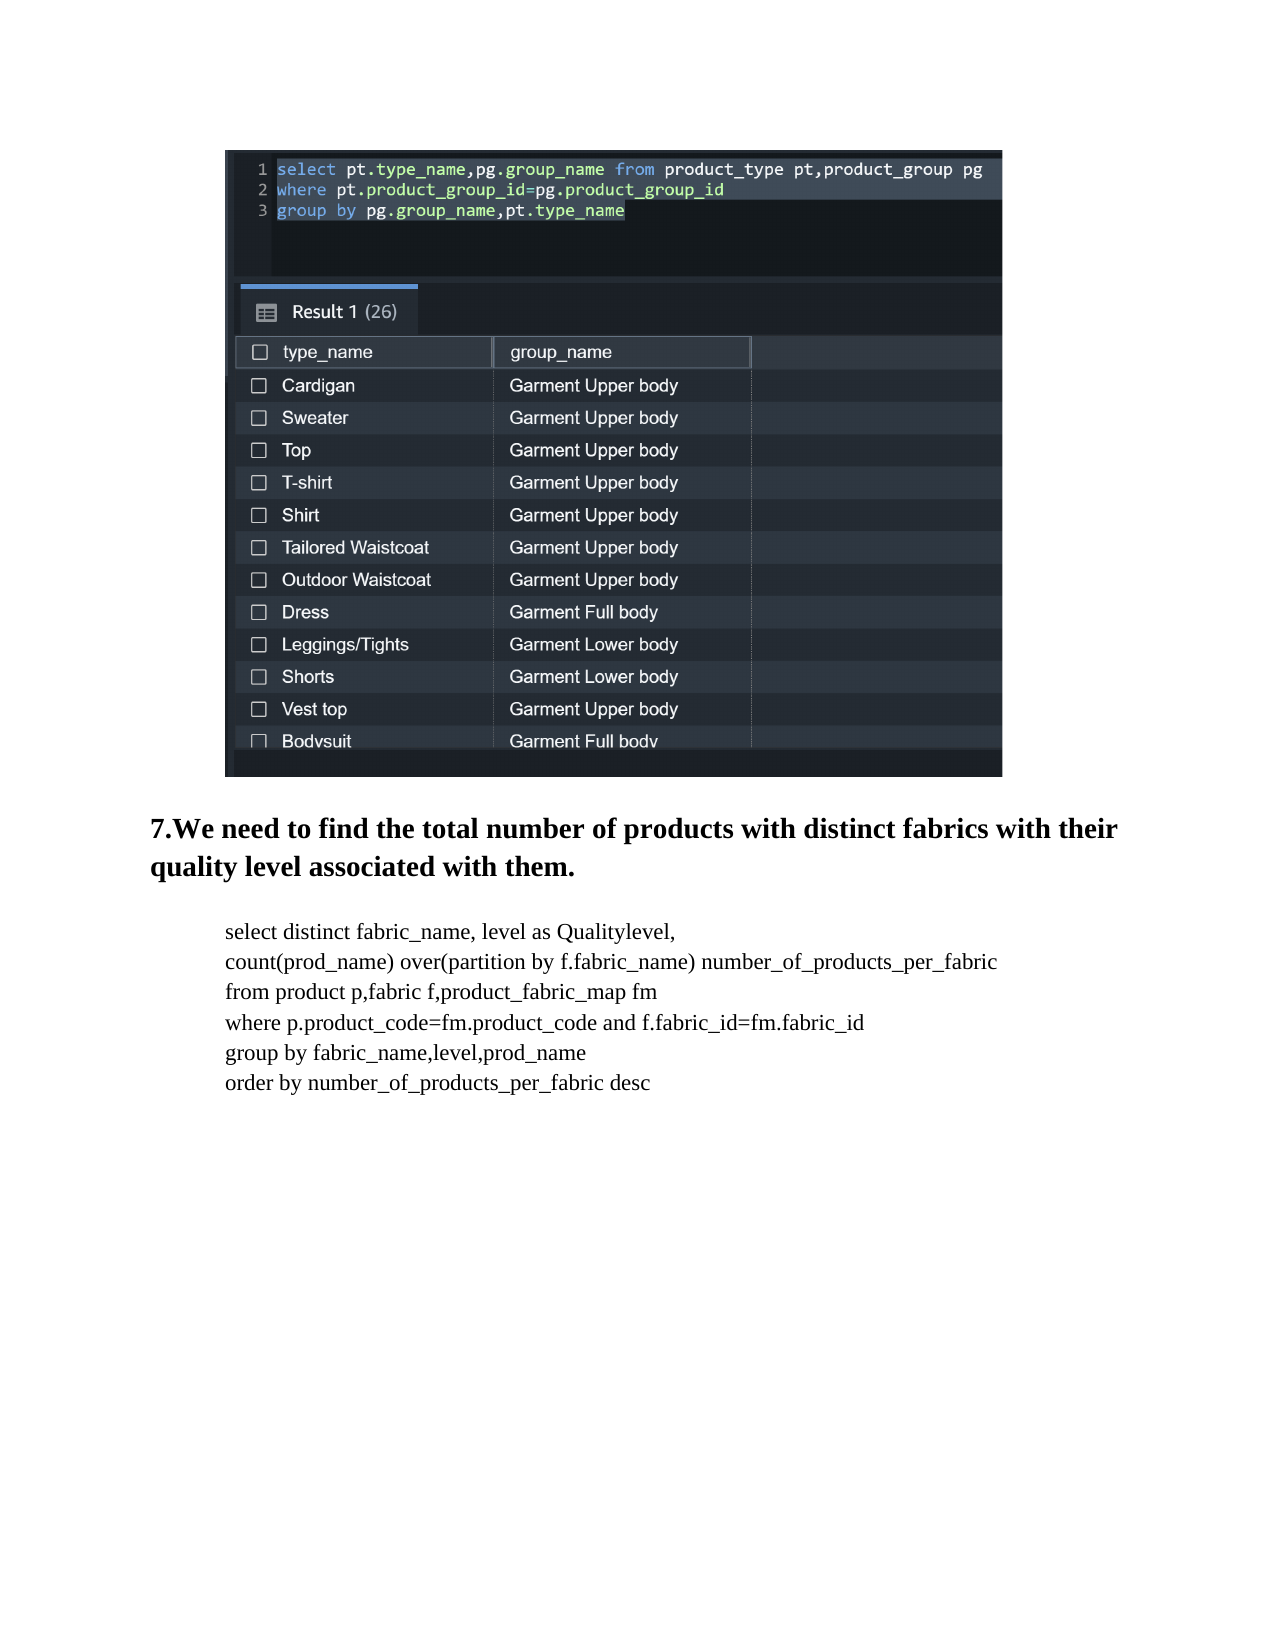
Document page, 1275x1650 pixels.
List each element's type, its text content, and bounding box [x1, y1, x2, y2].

text group by fabric_name,level,prod_name [225, 1039, 1125, 1065]
text 7.We need to find the total number of products with distinct fabrics with their quality level associated with them. [150, 811, 1125, 883]
picture [225, 150, 1003, 777]
text where p.product_code=fm.product_code and f.fabric_id=fm.fabric_id [225, 1009, 1125, 1035]
text count(prod_name) over(partition by f.fabric_name) number_of_products_per_fabric [225, 948, 1125, 974]
text from product p,fabric f,product_fabric_map fm [225, 978, 1125, 1005]
text select distinct fabric_name, level as Qualitylevel, [225, 918, 1125, 944]
text order by number_of_products_per_fabric desc [225, 1069, 1125, 1095]
